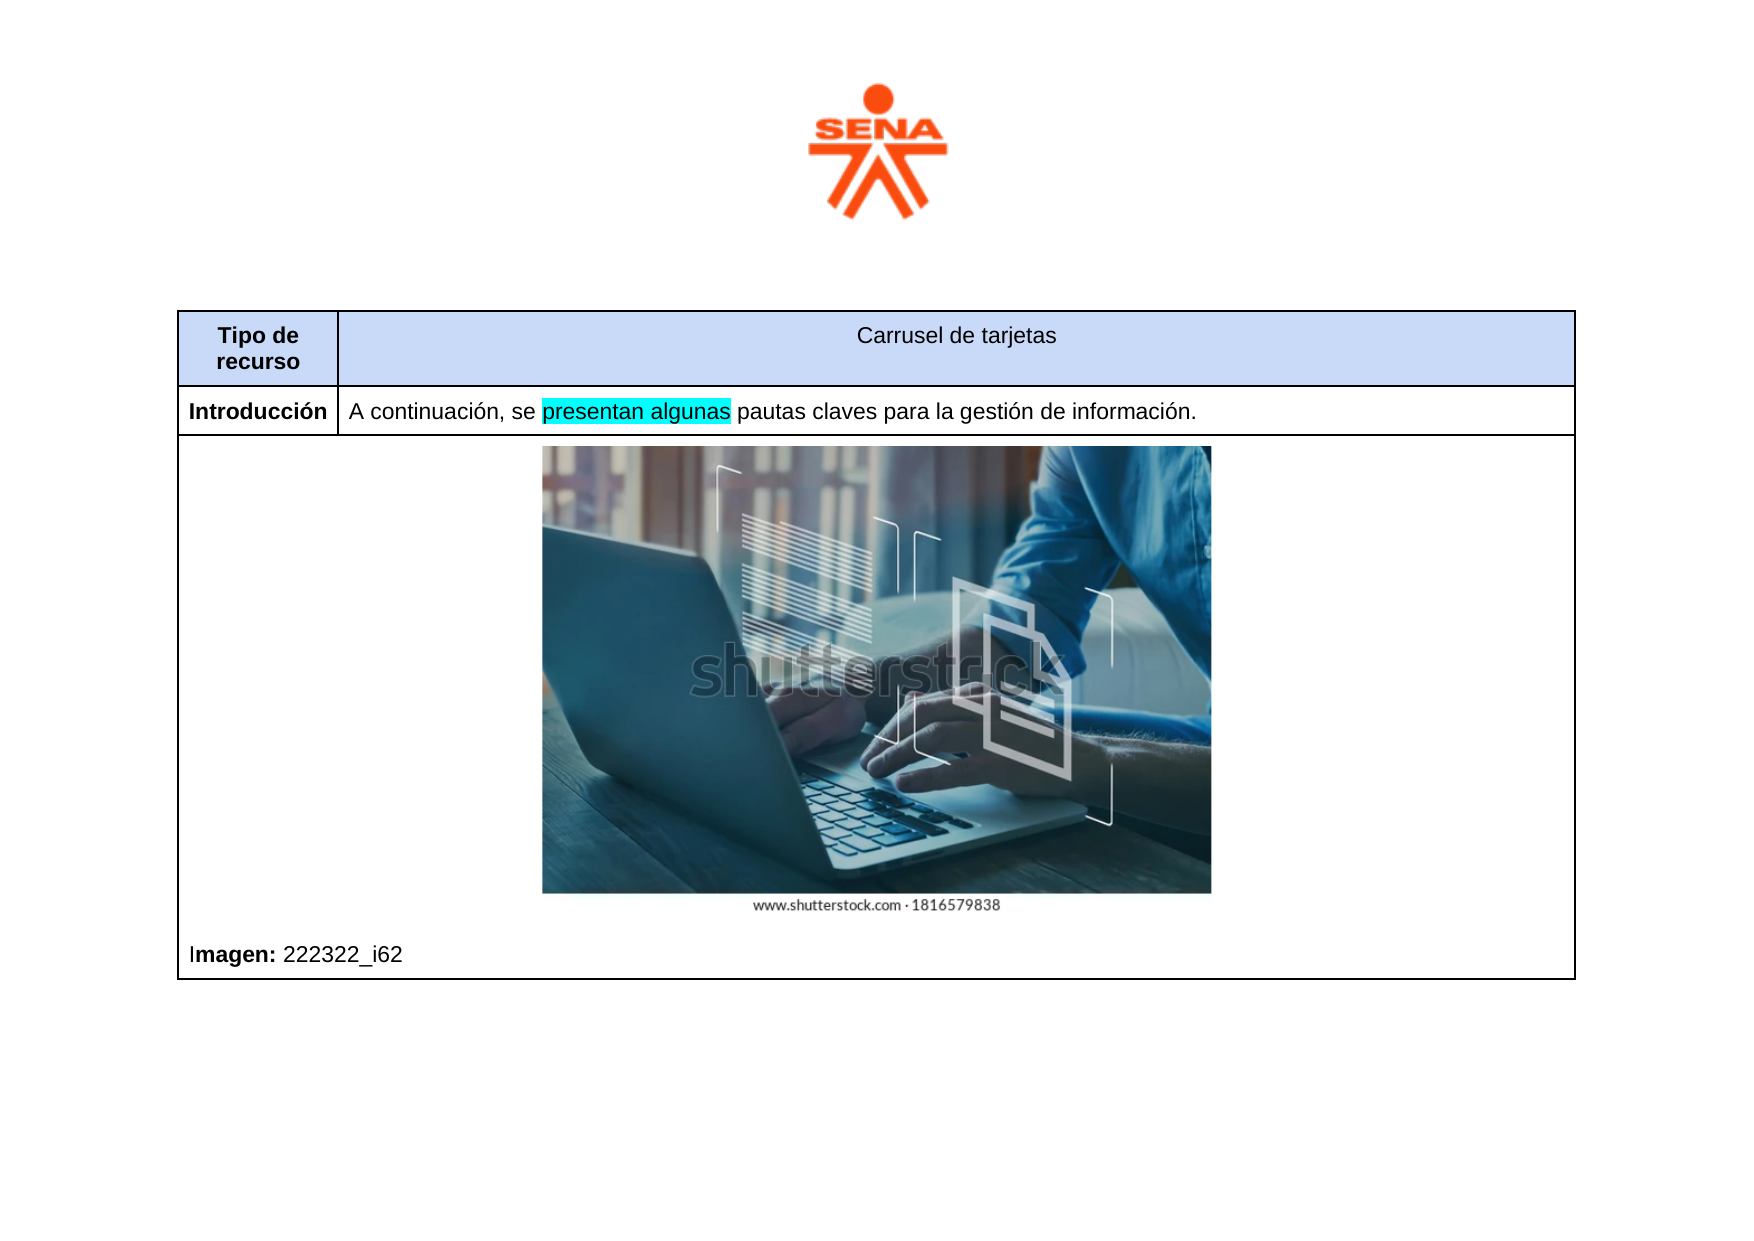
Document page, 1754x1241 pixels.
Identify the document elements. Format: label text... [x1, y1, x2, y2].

picture [542, 446, 1212, 916]
picture [796, 75, 958, 227]
table_cell A continuación, se presentan algunas pautas claves para la gestión de información. [339, 387, 1574, 434]
table_cell Introducción [179, 387, 337, 434]
table_header Tipo de recurso [179, 312, 337, 385]
table_cell Imagen: 222322_i62 [179, 436, 1574, 978]
table_header Carrusel de tarjetas [339, 312, 1574, 385]
